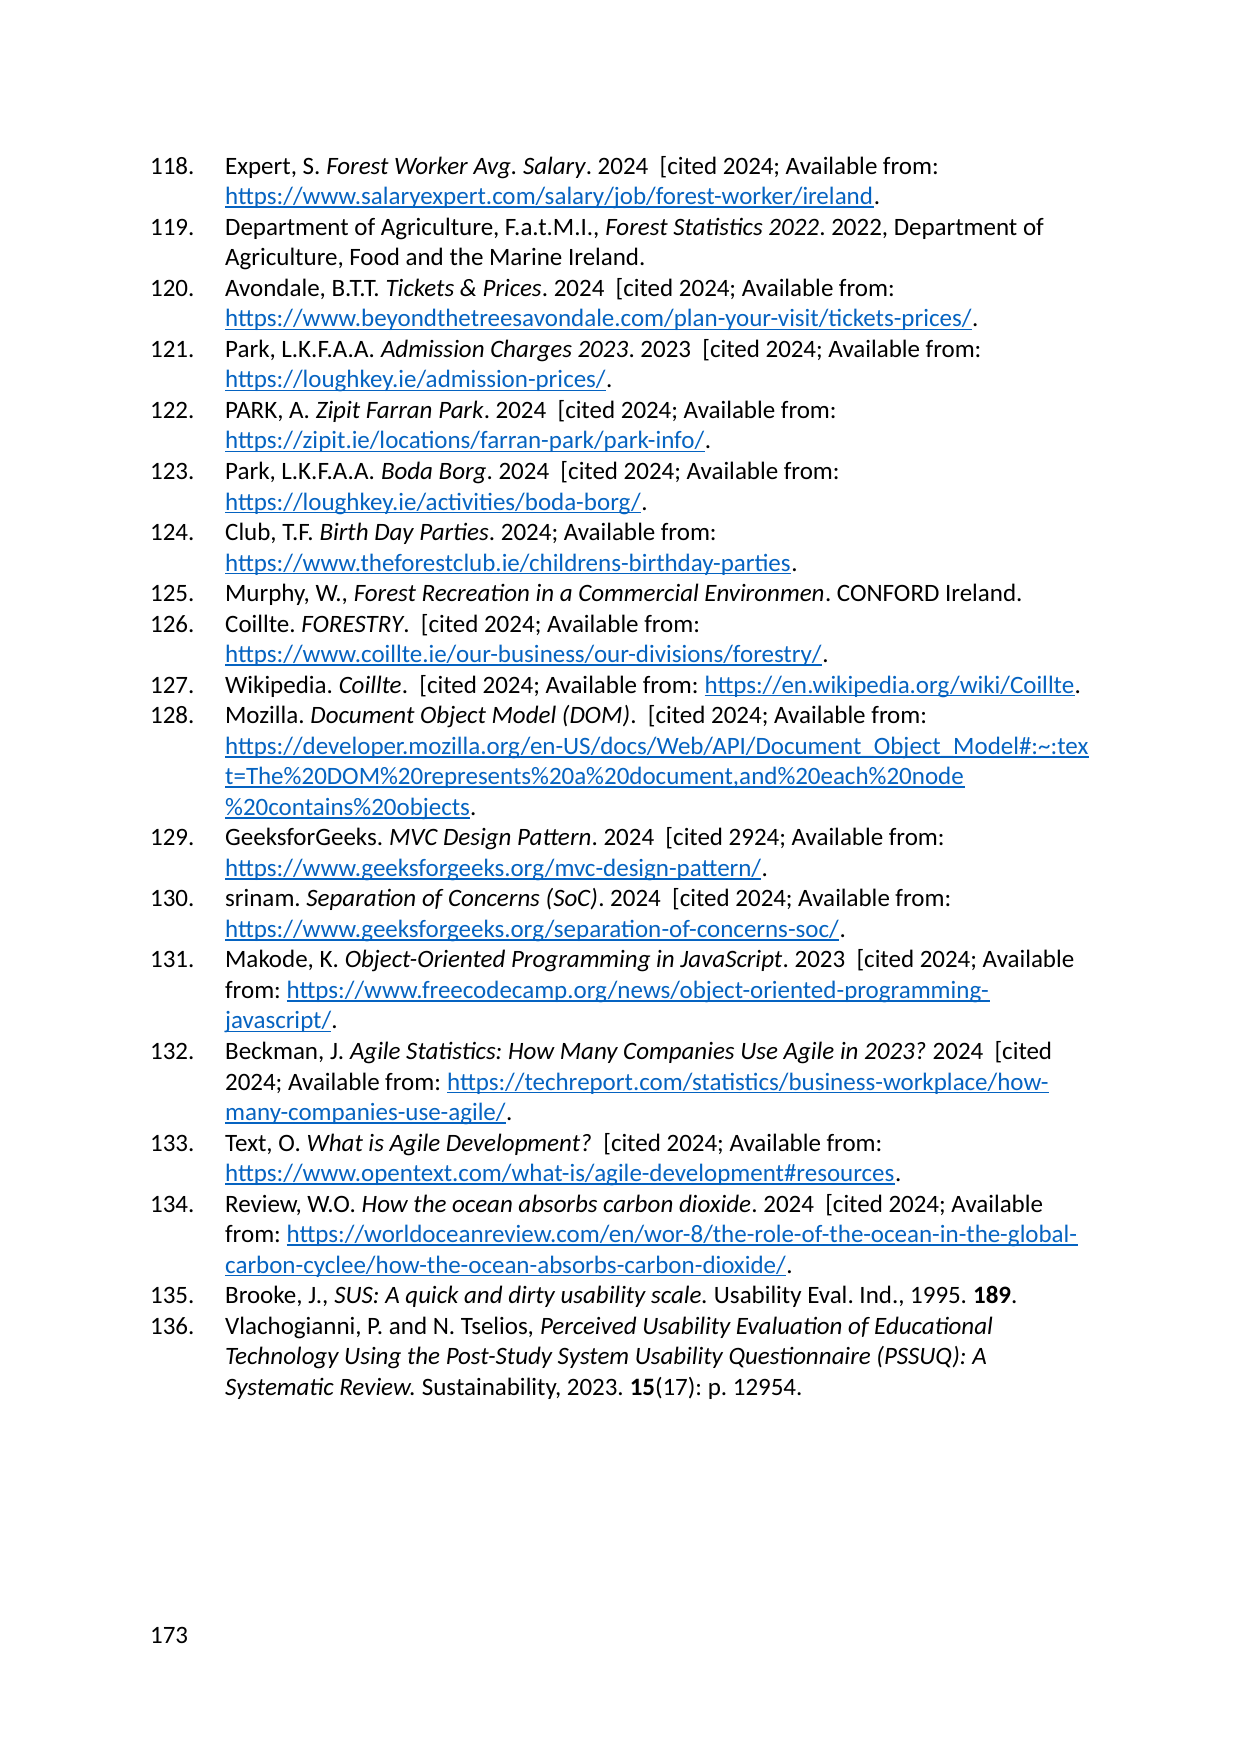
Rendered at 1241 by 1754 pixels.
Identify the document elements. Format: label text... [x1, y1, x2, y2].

text 136. Vlachogianni, P. and N. Tselios, Perceived Usability Evaluation of Educational Technology Using the Post-Study System Usability Questionnaire (PSSUQ): A Systematic Review. Sustainability, 2023. 15(17): p. 12954. [150, 1310, 1090, 1401]
text 119. Department of Agriculture, F.a.t.M.I., Forest Statistics 2022. 2022, Department of Agriculture, Food and the Marine Ireland. [150, 211, 1090, 272]
text 127. Wikipedia. Coillte. [cited 2024; Available from: https://en.wikipedia.org/wiki/Coillte. [150, 669, 1090, 699]
text 125. Murphy, W., Forest Recreation in a Commercial Environmen. CONFORD Ireland. [150, 577, 1090, 608]
text 129. GeeksforGeeks. MVC Design Pattern. 2024 [cited 2924; Available from: https://www.geeksforgeeks.org/mvc-design-pattern/. [150, 821, 1090, 882]
text 123. Park, L.K.F.A.A. Boda Borg. 2024 [cited 2024; Available from: https://loughkey.ie/activities/boda-borg/. [150, 455, 1090, 516]
text 122. PARK, A. Zipit Farran Park. 2024 [cited 2024; Available from: https://zipit.ie/locations/farran-park/park-info/. [150, 394, 1090, 455]
text 124. Club, T.F. Birth Day Parties. 2024; Available from: https://www.theforestclub.ie/childrens-birthday-parties. [150, 516, 1090, 577]
text 118. Expert, S. Forest Worker Avg. Salary. 2024 [cited 2024; Available from: https://www.salaryexpert.com/salary/job/forest-worker/ireland. [150, 150, 1090, 211]
text 126. Coillte. FORESTRY. [cited 2024; Available from: https://www.coillte.ie/our-business/our-divisions/forestry/. [150, 608, 1090, 669]
text 120. Avondale, B.T.T. Tickets & Prices. 2024 [cited 2024; Available from: https://www.beyondthetreesavondale.com/plan-your-visit/tickets-prices/. [150, 272, 1090, 333]
text 131. Makode, K. Object-Oriented Programming in JavaScript. 2023 [cited 2024; Available from: https://www.freecodecamp.org/news/object-oriented-programming-javascript/. [150, 943, 1090, 1035]
text 134. Review, W.O. How the ocean absorbs carbon dioxide. 2024 [cited 2024; Available from: https://worldoceanreview.com/en/wor-8/the-role-of-the-ocean-in-the-global-carbon-cyclee/how-the-ocean-absorbs-carbon-dioxide/. [150, 1188, 1090, 1279]
text 128. Mozilla. Document Object Model (DOM). [cited 2024; Available from: https://developer.mozilla.org/en-US/docs/Web/API/Document_Object_Model#:~:text=The%20DOM%20represents%20a%20document,and%20each%20node%20contains%20objects. [150, 699, 1090, 821]
text 132. Beckman, J. Agile Statistics: How Many Companies Use Agile in 2023? 2024 [cited 2024; Available from: https://techreport.com/statistics/business-workplace/how-many-companies-use-agile/. [150, 1035, 1090, 1127]
text 121. Park, L.K.F.A.A. Admission Charges 2023. 2023 [cited 2024; Available from: https://loughkey.ie/admission-prices/. [150, 333, 1090, 394]
text 135. Brooke, J., SUS: A quick and dirty usability scale. Usability Eval. Ind., 1995. 189. [150, 1279, 1090, 1310]
text 130. srinam. Separation of Concerns (SoC). 2024 [cited 2024; Available from: https://www.geeksforgeeks.org/separation-of-concerns-soc/. [150, 882, 1090, 943]
text 133. Text, O. What is Agile Development? [cited 2024; Available from: https://www.opentext.com/what-is/agile-development#resources. [150, 1127, 1090, 1188]
